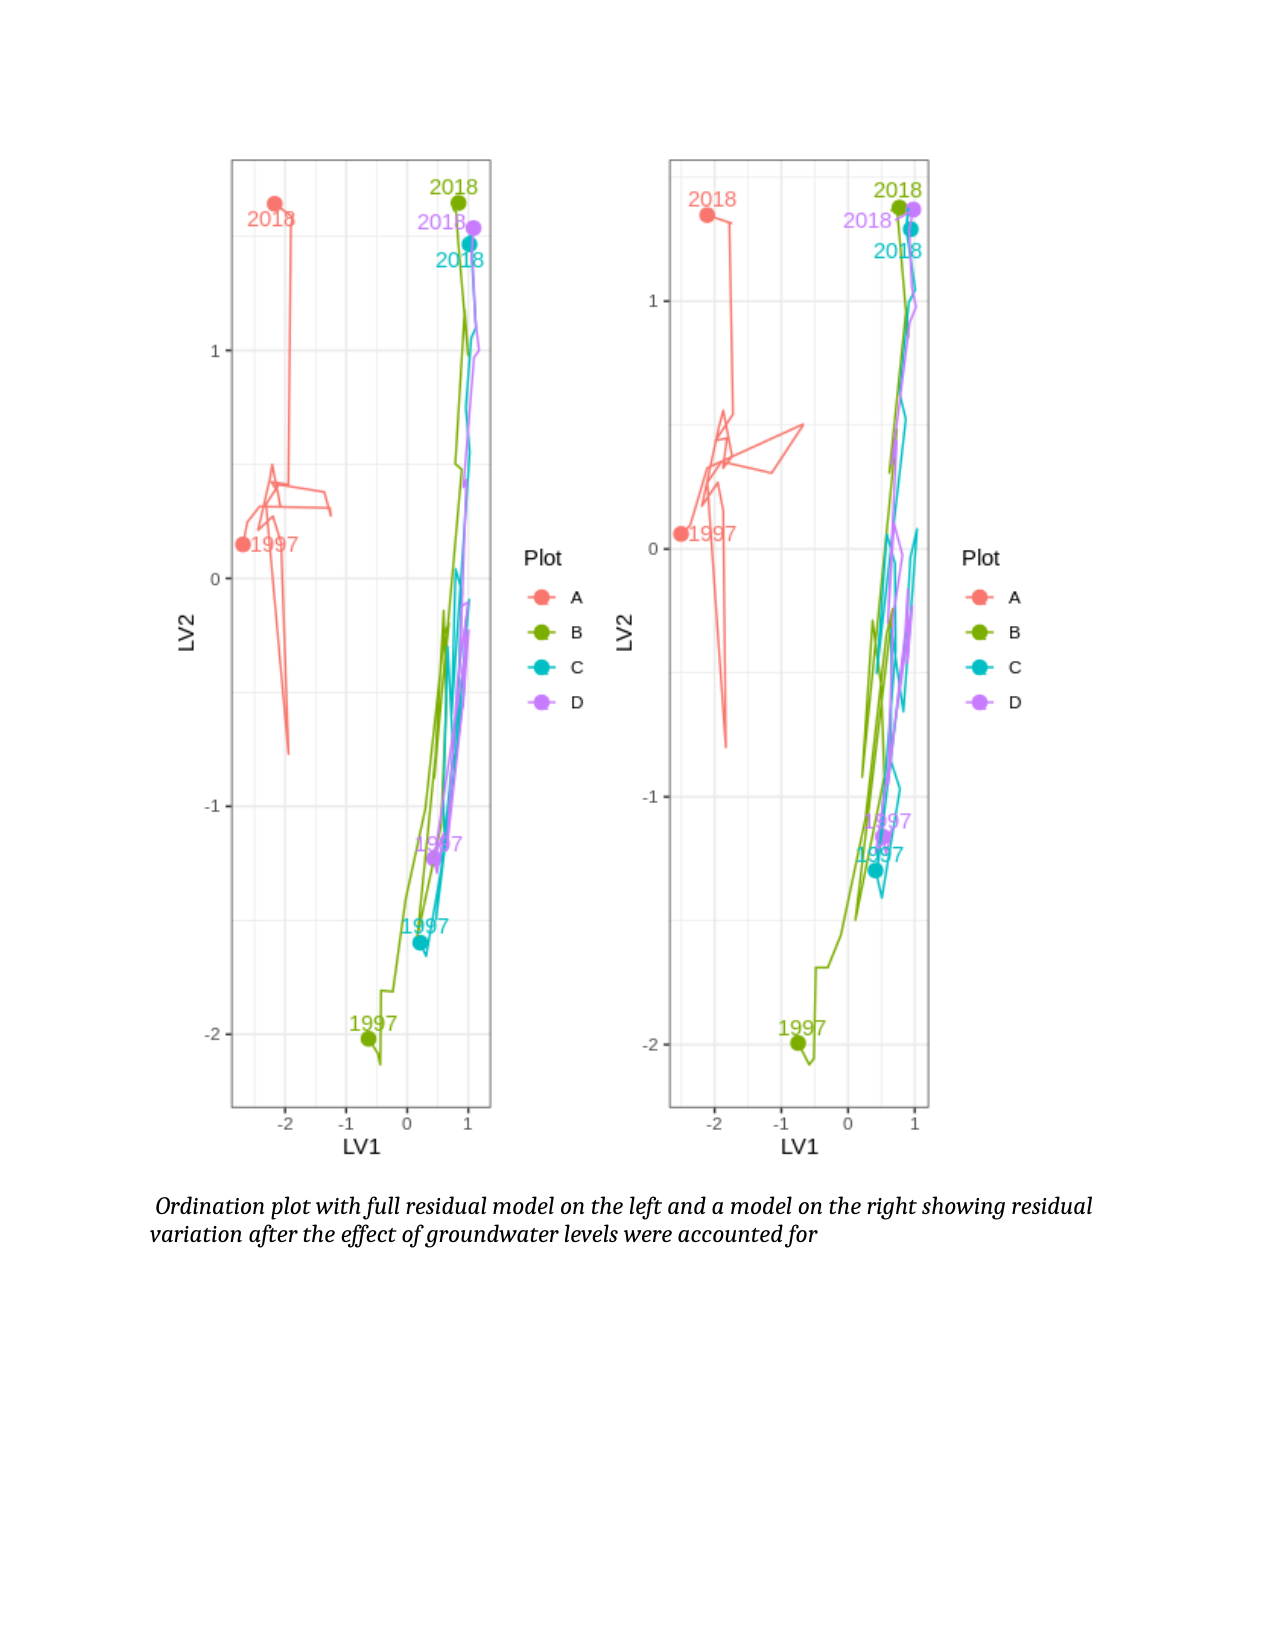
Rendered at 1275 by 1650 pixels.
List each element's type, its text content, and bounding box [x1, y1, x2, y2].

picture [168, 150, 1044, 1171]
text Ordination plot with full residual model on the left and a model on the right showing residual variation after the effect of groundwater levels were accounted for [150, 1192, 1125, 1249]
